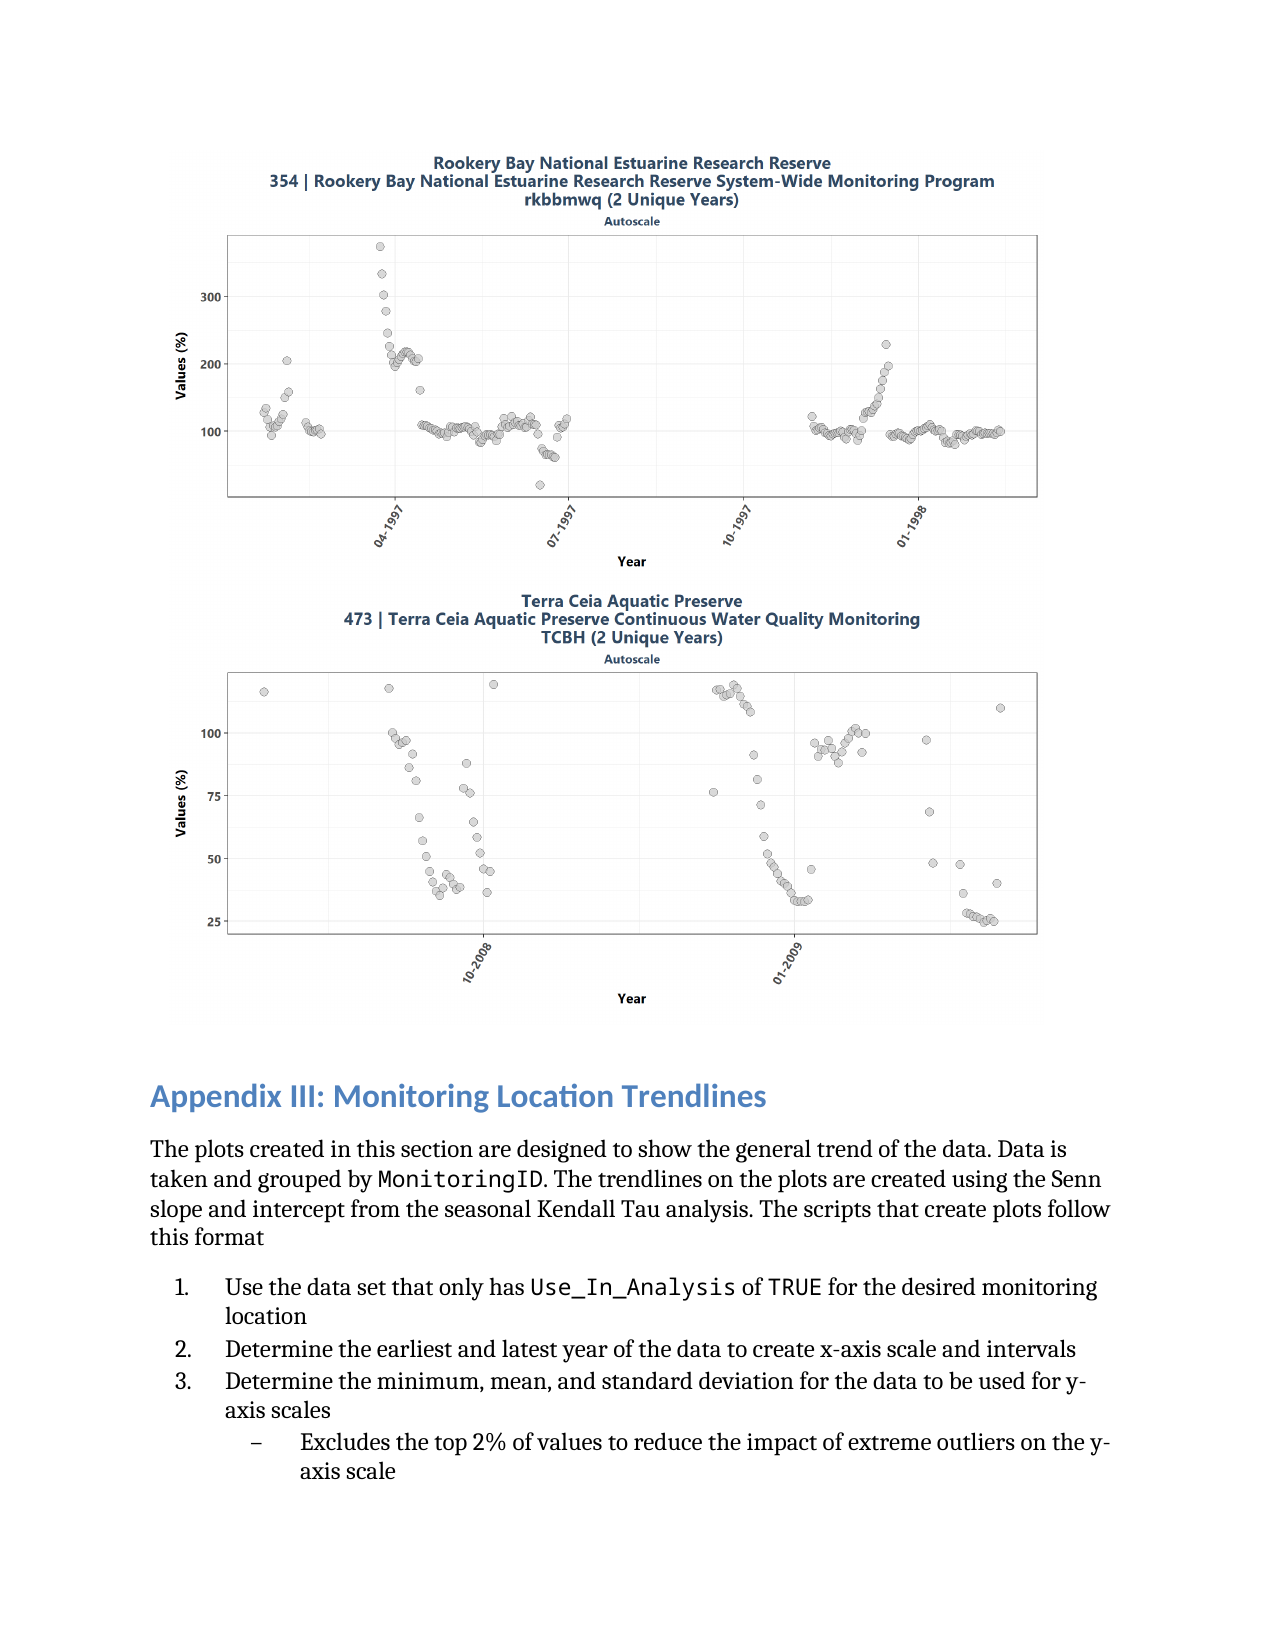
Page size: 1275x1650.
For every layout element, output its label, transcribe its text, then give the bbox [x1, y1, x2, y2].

picture [168, 150, 1044, 1025]
text The plots created in this section are designed to show the general trend of the data. Data is taken and grouped by MonitoringID. The trendlines on the plots are created using the Senn slope and intercept from the seasonal Kendall Tau analysis. The scripts that create plots follow this format [150, 1134, 1125, 1252]
list Determine the minimum, mean, and standard deviation for the data to be used for y-axis scales [175, 1367, 1125, 1424]
list Excludes the top 2% of values to reduce the impact of extreme outliers on the y-axis scale [250, 1428, 1125, 1486]
subtitle Appendix III: Monitoring Location Trendlines [150, 1075, 1125, 1116]
list Use the data set that only has Use_In_Analysis of TRUE for the desired monitoring location [175, 1271, 1125, 1331]
list Determine the earliest and latest year of the data to create x-axis scale and intervals [175, 1334, 1125, 1363]
